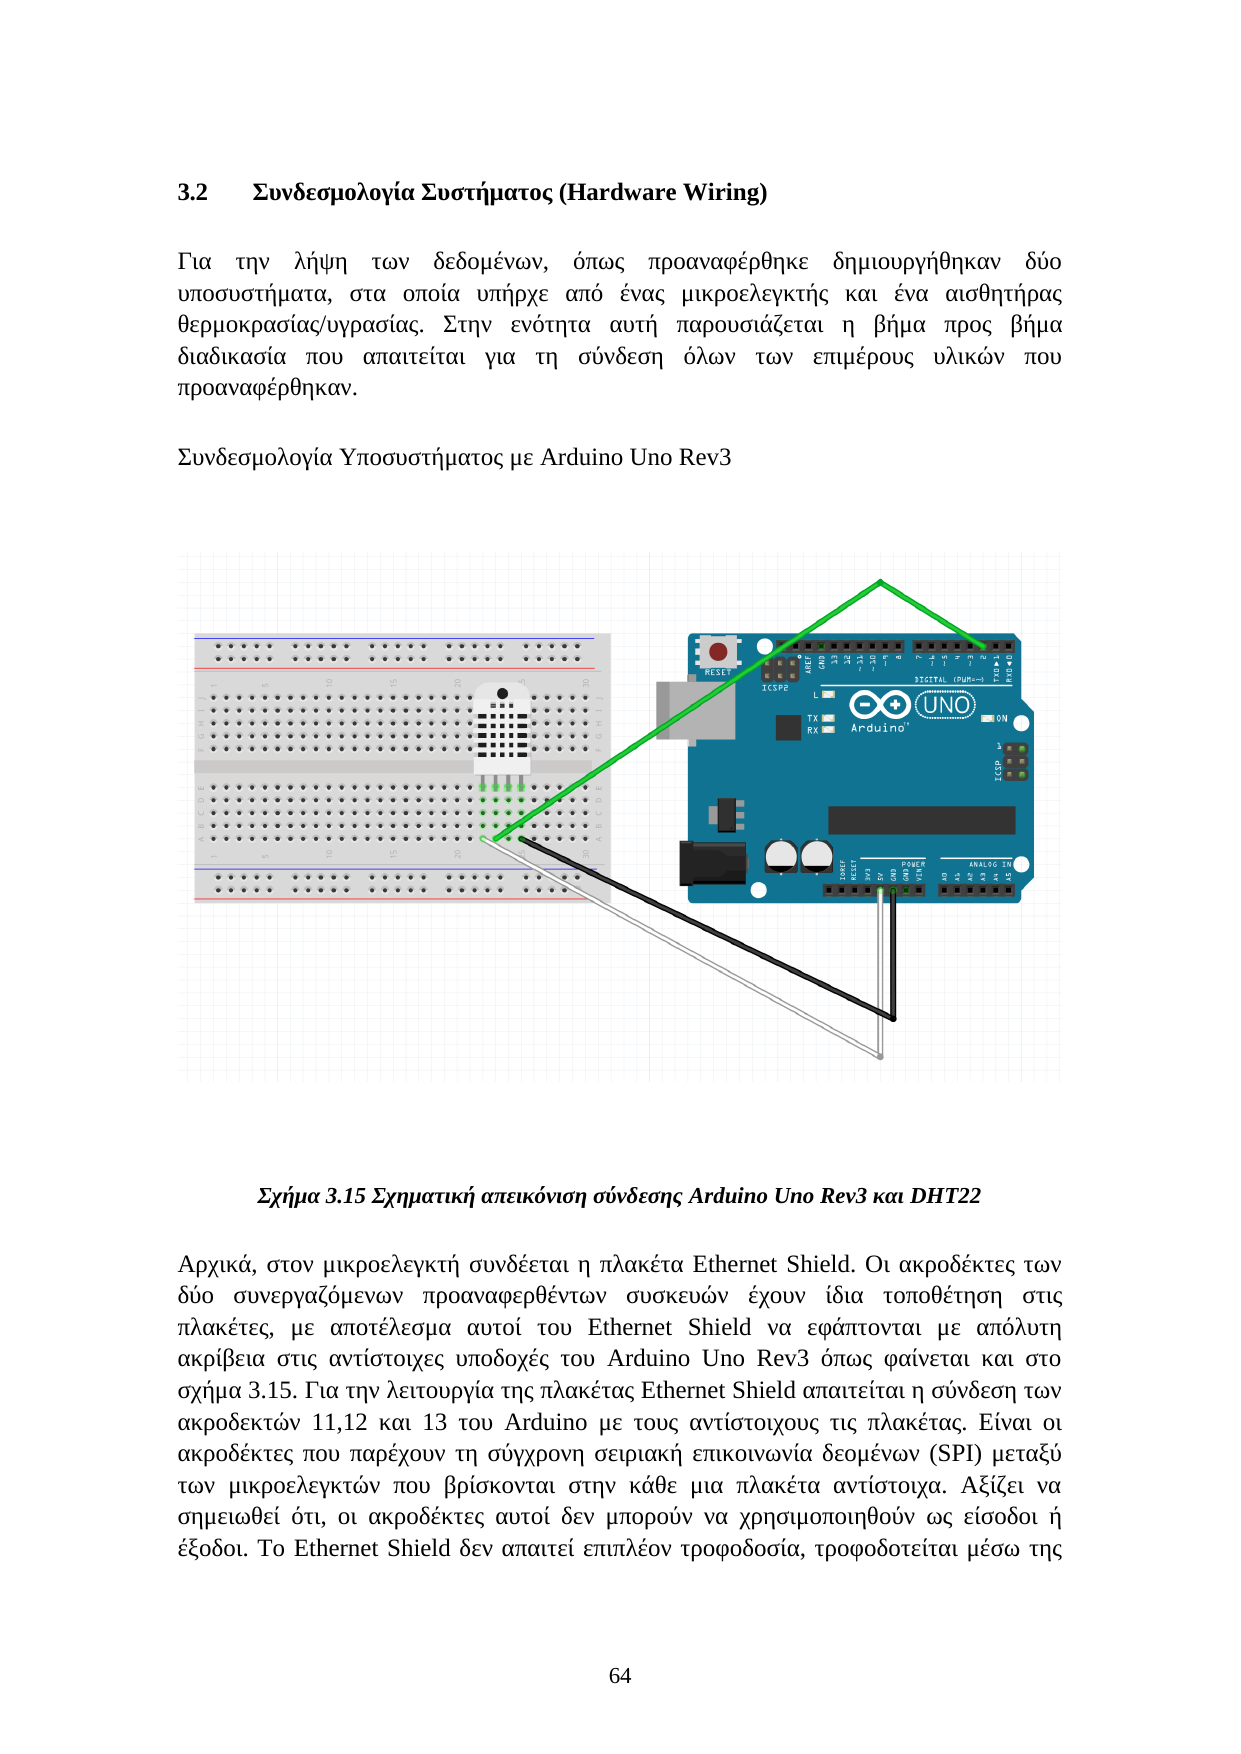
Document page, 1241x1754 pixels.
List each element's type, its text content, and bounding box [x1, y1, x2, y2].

picture [177, 552, 1060, 1081]
text Συνδεσμολογία Υποσυστήματος με Arduino Uno Rev3 [177, 442, 1063, 470]
text Για την λήψη των δεδομένων, όπως προαναφέρθηκε δημιουργήθηκαν δύο υποσυστήματα, στα οποία υπήρχε από ένας μικροελεγκτής και ένα αισθητήρας θερμοκρασίας/υγρασίας. Στην ενότητα αυτή παρουσιάζεται η βήμα προς βήμα διαδικασία που απαιτείται για τη σύνδεση όλων των επιμέρους υλικών που προαναφέρθηκαν. [177, 246, 1063, 401]
list Συνδεσμολογία Συστήματος (Hardware Wiring) [177, 177, 1063, 206]
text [177, 1249, 1063, 1562]
